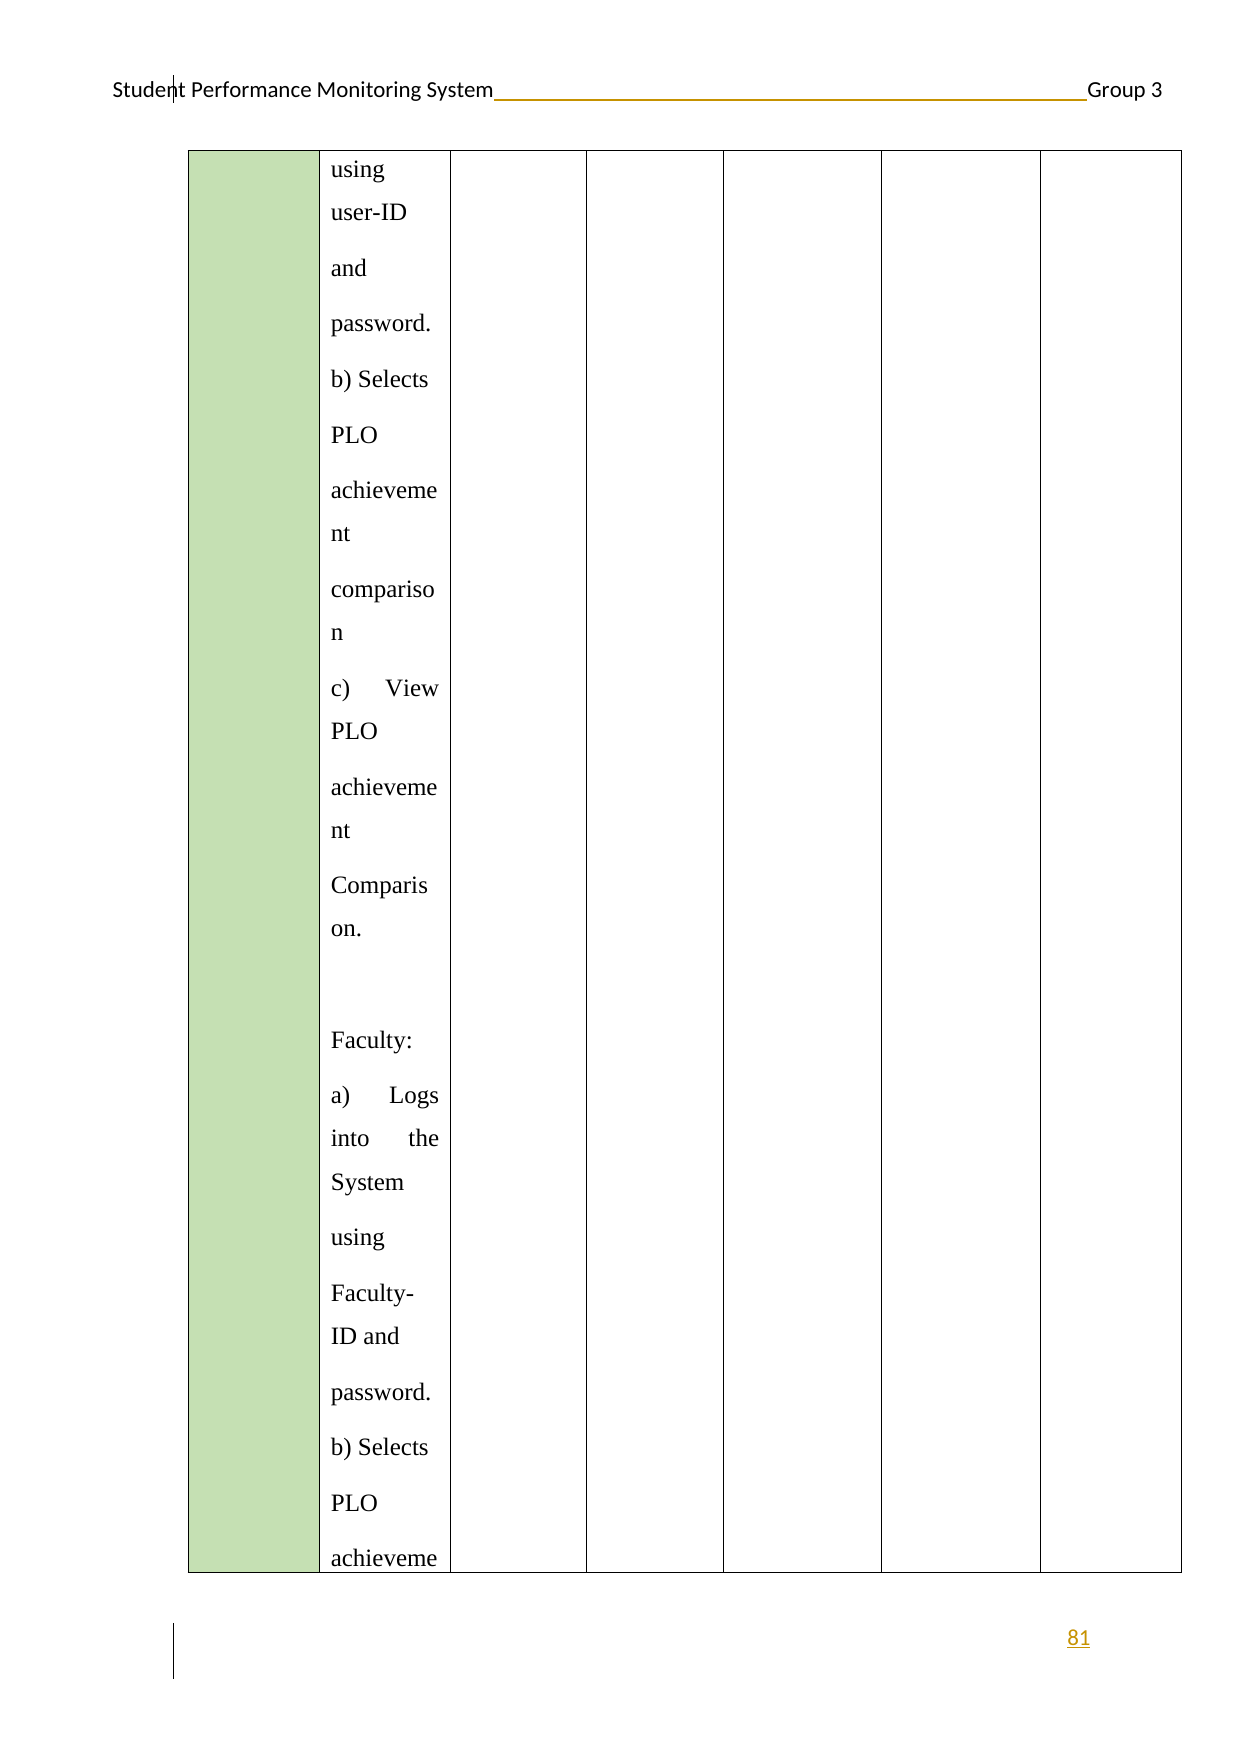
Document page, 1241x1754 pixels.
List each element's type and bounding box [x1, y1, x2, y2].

table_cell [451, 151, 586, 1572]
table_cell [189, 151, 319, 1572]
table_cell [320, 151, 450, 1572]
table_cell [882, 151, 1040, 1572]
table_cell [724, 151, 881, 1572]
table_cell [587, 151, 723, 1572]
table_cell [1041, 151, 1181, 1572]
